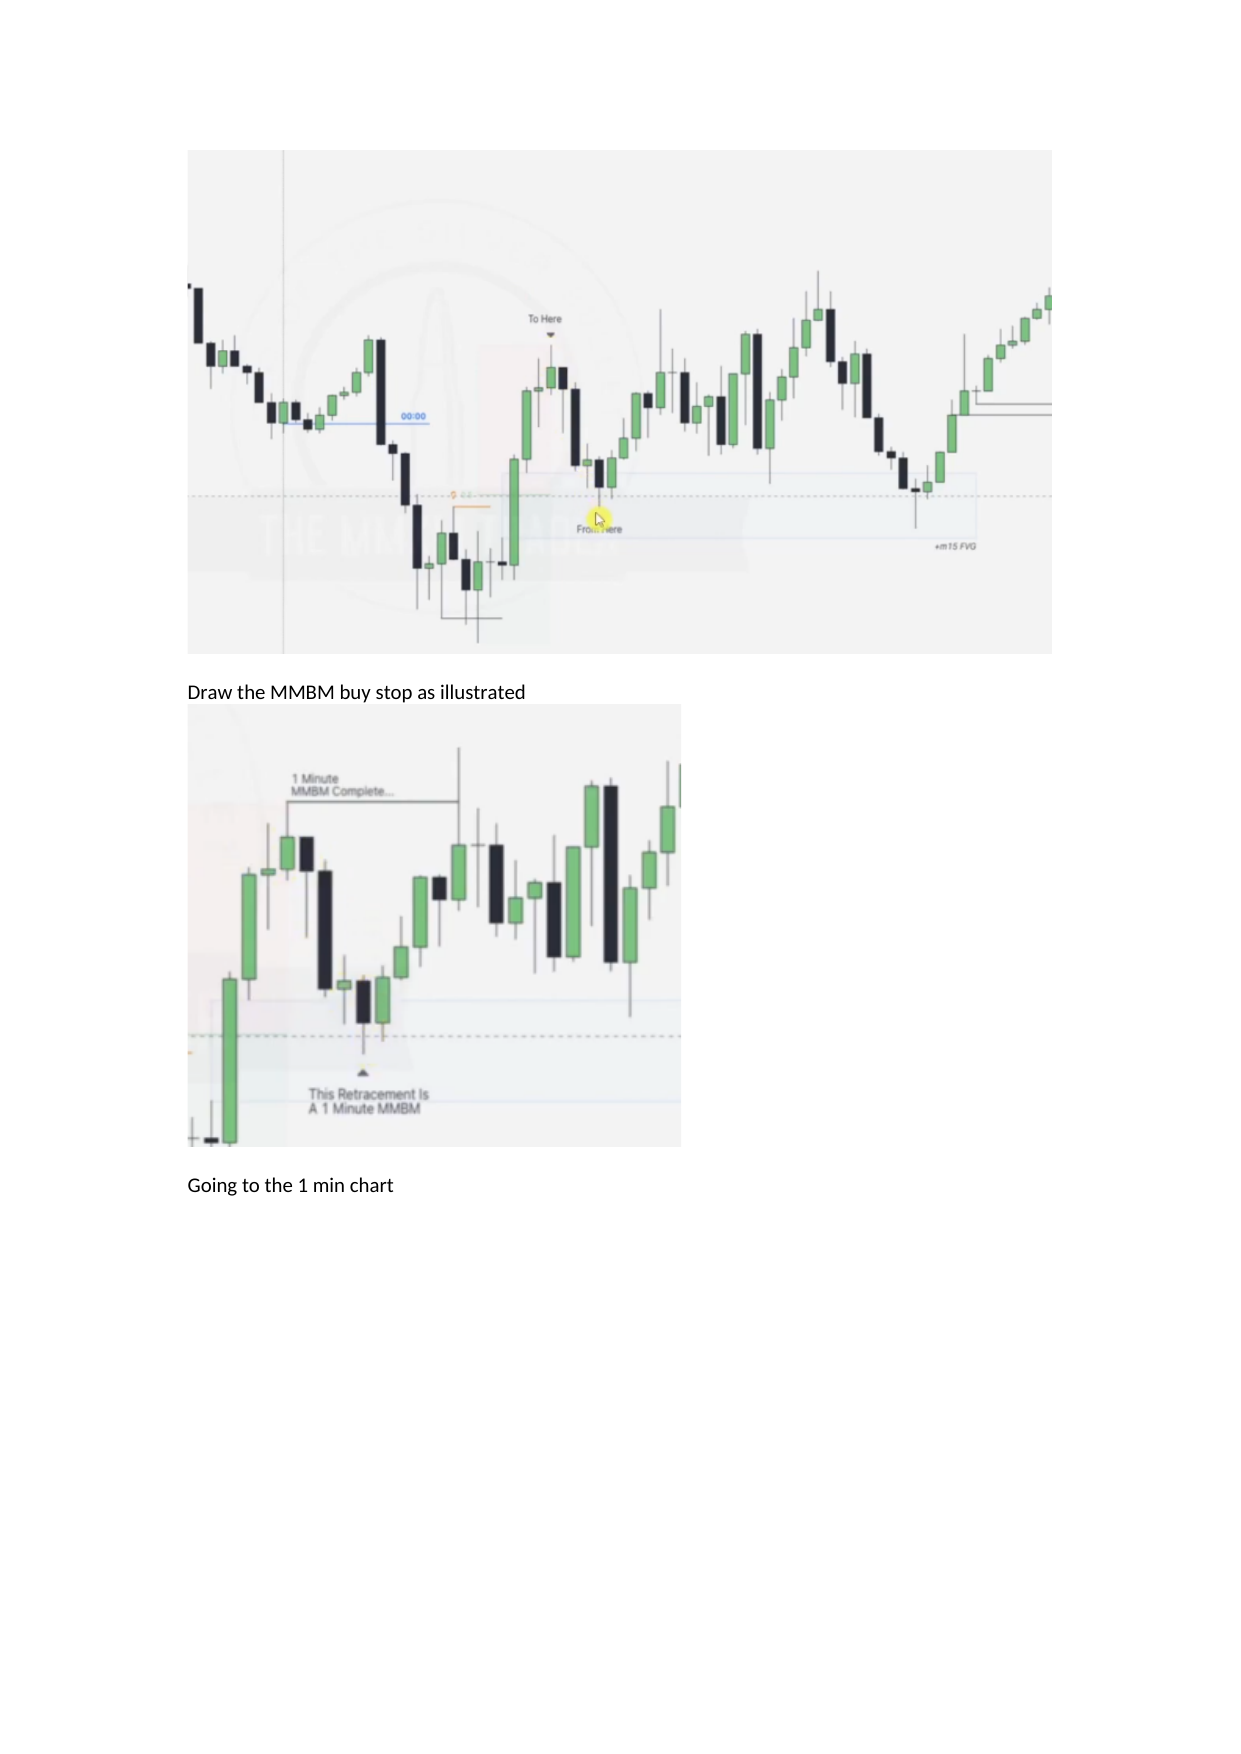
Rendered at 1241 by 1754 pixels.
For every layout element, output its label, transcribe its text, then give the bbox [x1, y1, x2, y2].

text Going to the 1 min chart [187, 1172, 1053, 1197]
text Draw the MMBM buy stop as illustrated [187, 679, 1053, 704]
picture [187, 704, 682, 1147]
picture [187, 150, 1052, 654]
